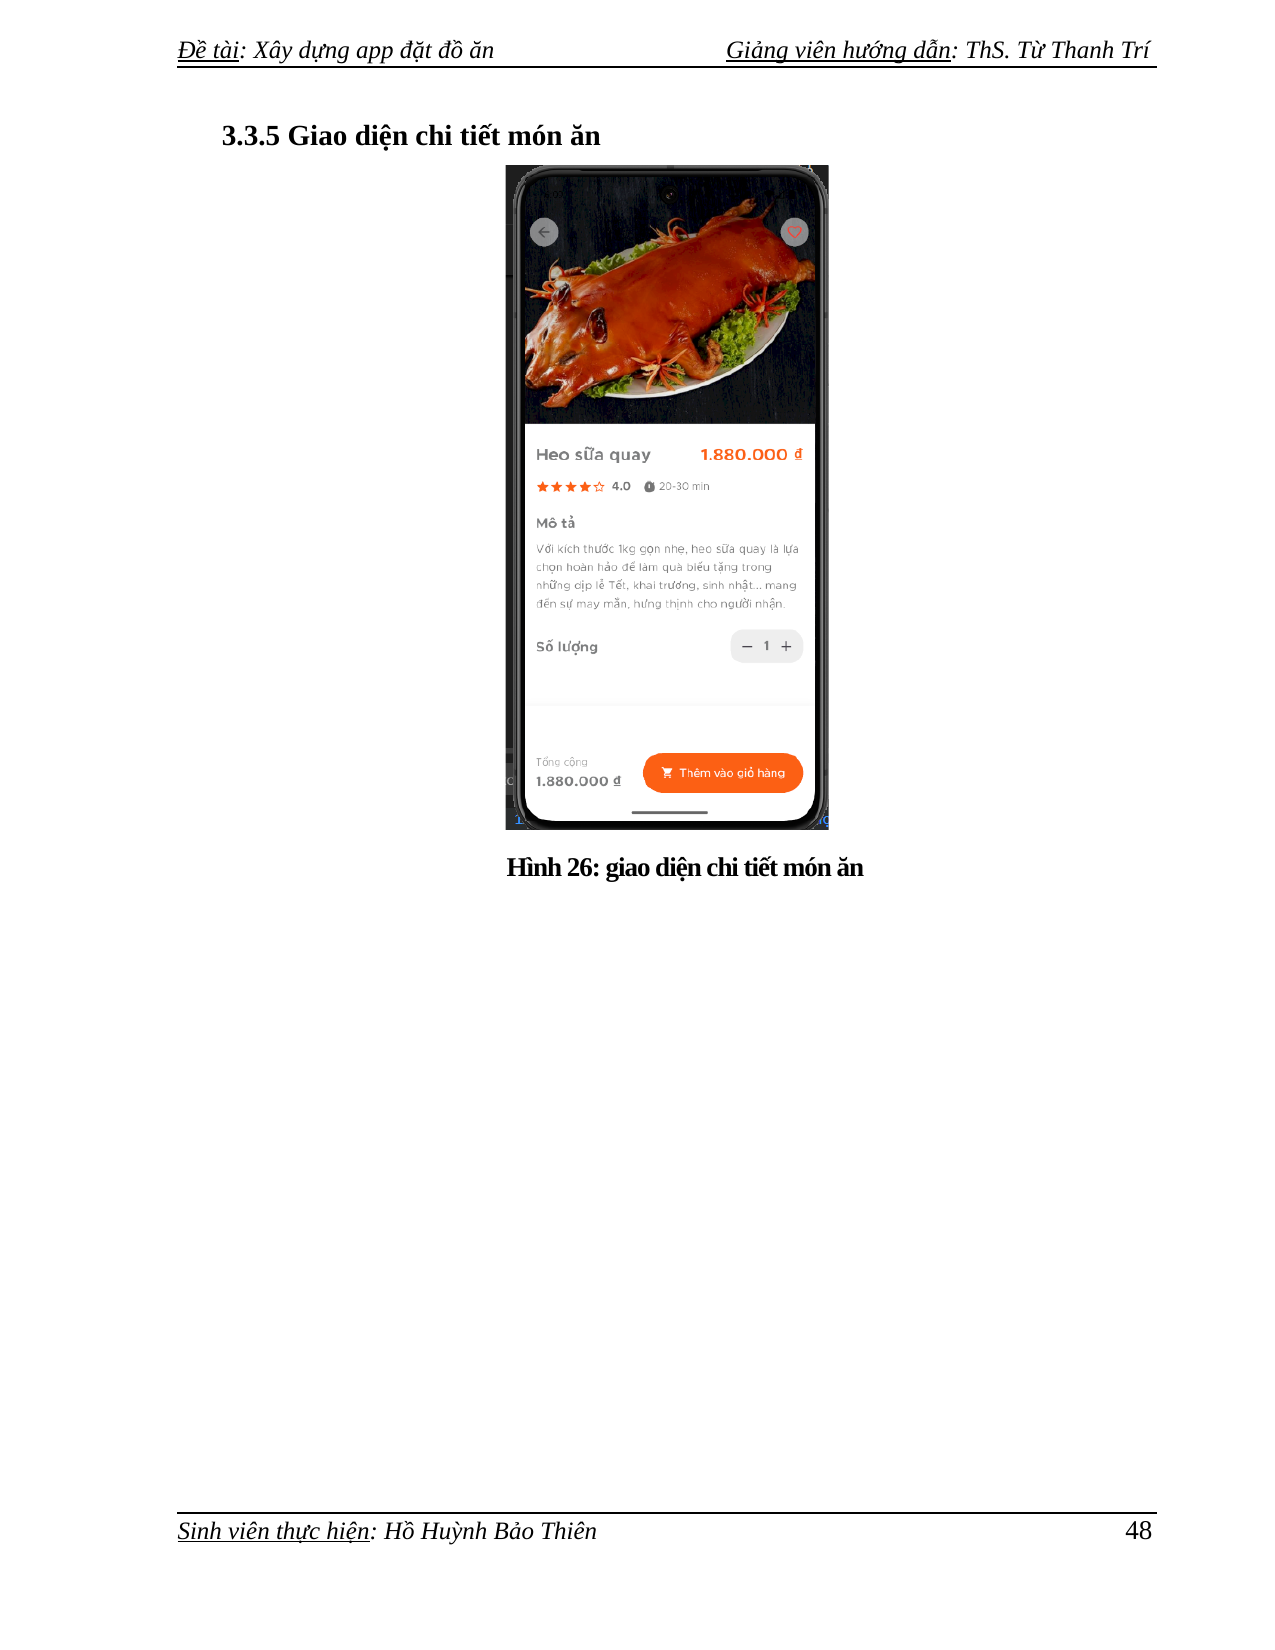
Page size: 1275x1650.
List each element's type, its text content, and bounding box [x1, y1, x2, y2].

text Hình 26: giao diện chi tiết món ăn [177, 851, 1157, 882]
picture [505, 165, 829, 830]
text 3.3.5 Giao diện chi tiết món ăn [177, 118, 1157, 152]
